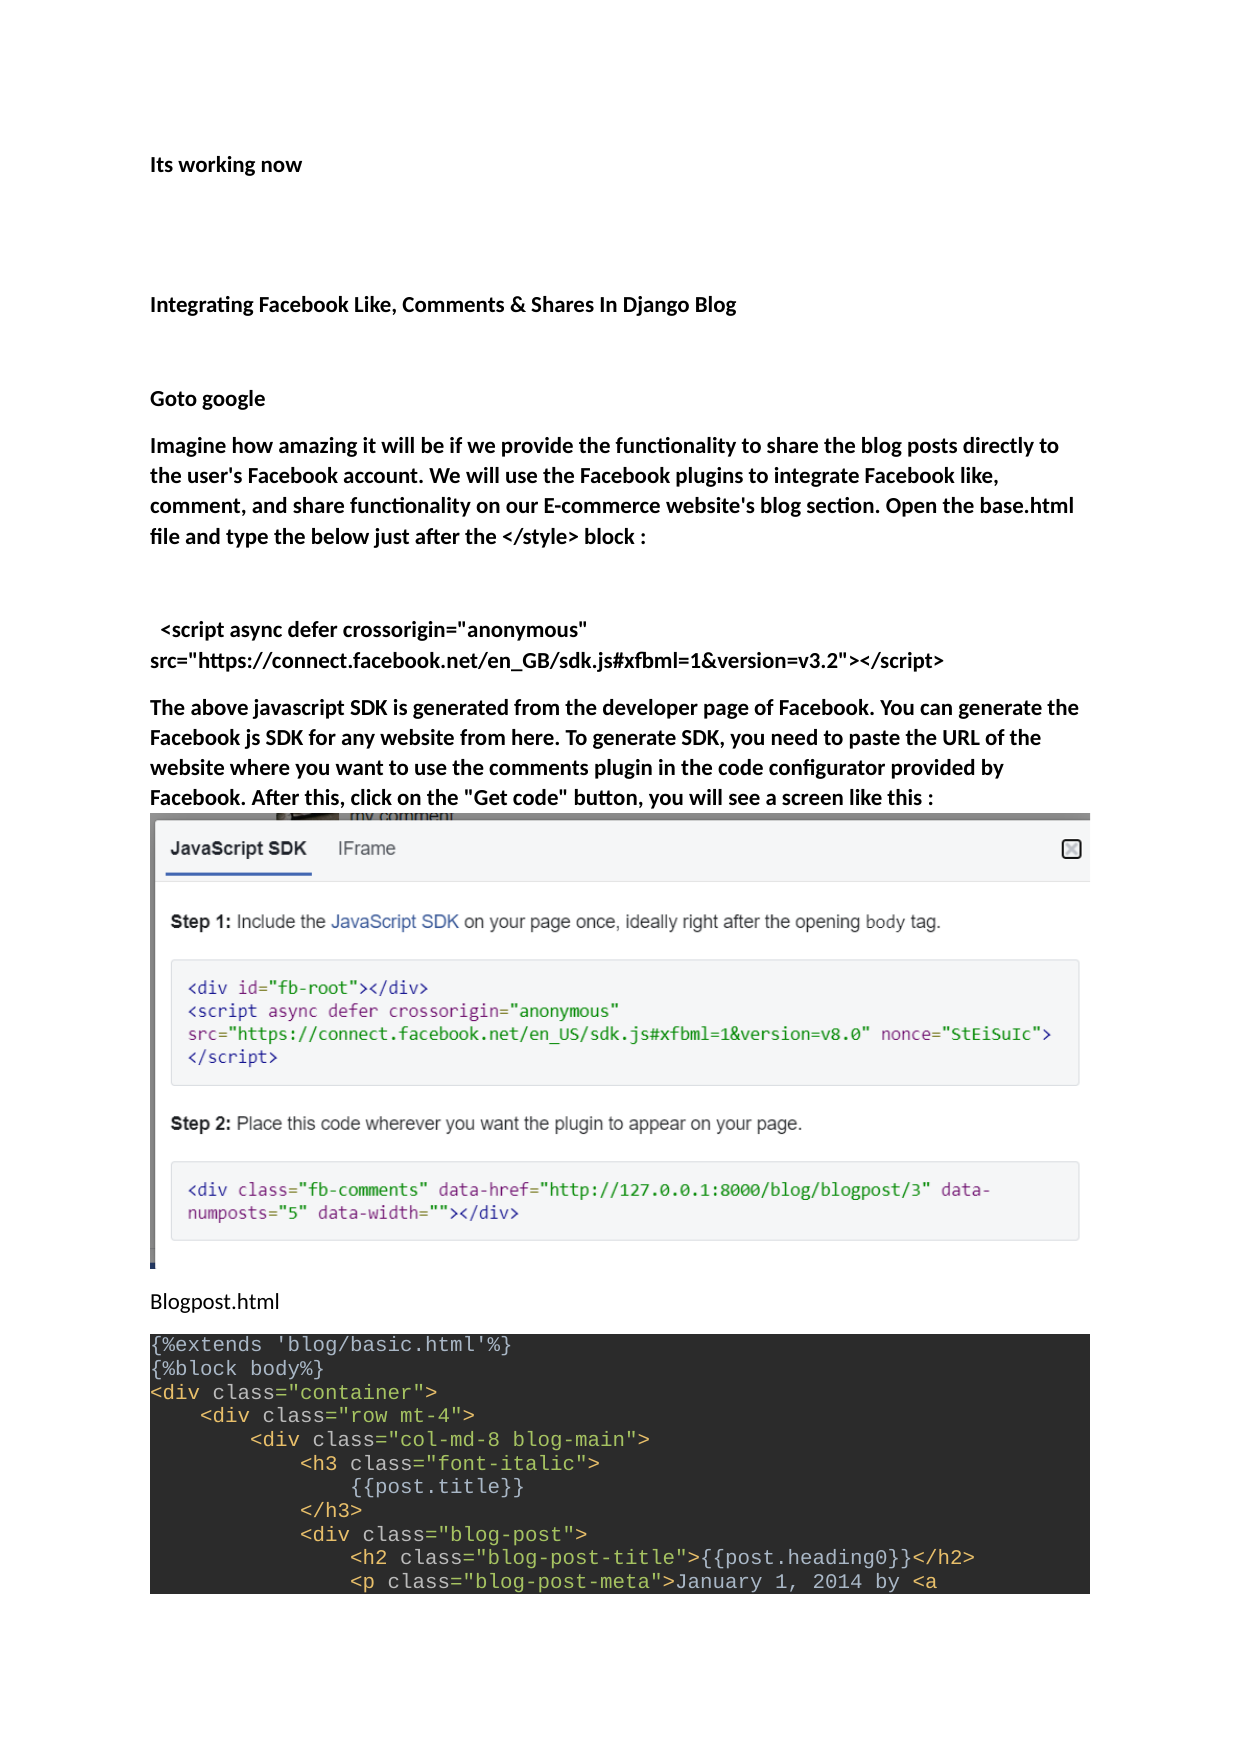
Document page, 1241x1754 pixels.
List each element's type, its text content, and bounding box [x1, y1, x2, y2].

text Goto google [150, 384, 1090, 412]
text Its working now [150, 150, 1090, 178]
text Imagine how amazing it will be if we provide the functionality to share the blog posts directly to the user's Facebook account. We will use the Facebook plugins to integrate Facebook like, comment, and share functionality on our E-commerce website's blog section. Open the base.html file and type the below just after the </style> block : [150, 431, 1090, 550]
text Integrating Facebook Like, Comments & Shares In Django Blog [150, 291, 1090, 319]
picture [150, 813, 1091, 1269]
text <script async defer crossorigin="anonymous" src="https://connect.facebook.net/en_GB/sdk.js#xfbml=1&version=v3.2"></script> [150, 616, 1090, 674]
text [150, 1334, 1090, 1594]
text The above javascript SDK is generated from the developer page of Facebook. You can generate the Facebook js SDK for any website from here. To generate SDK, you need to paste the URL of the website where you want to use the comments plugin in the code configurator provided by Facebook. After this, click on the "Get code" button, you will see a screen like this : [150, 693, 1090, 813]
text Blogpost.html [150, 1287, 1090, 1316]
